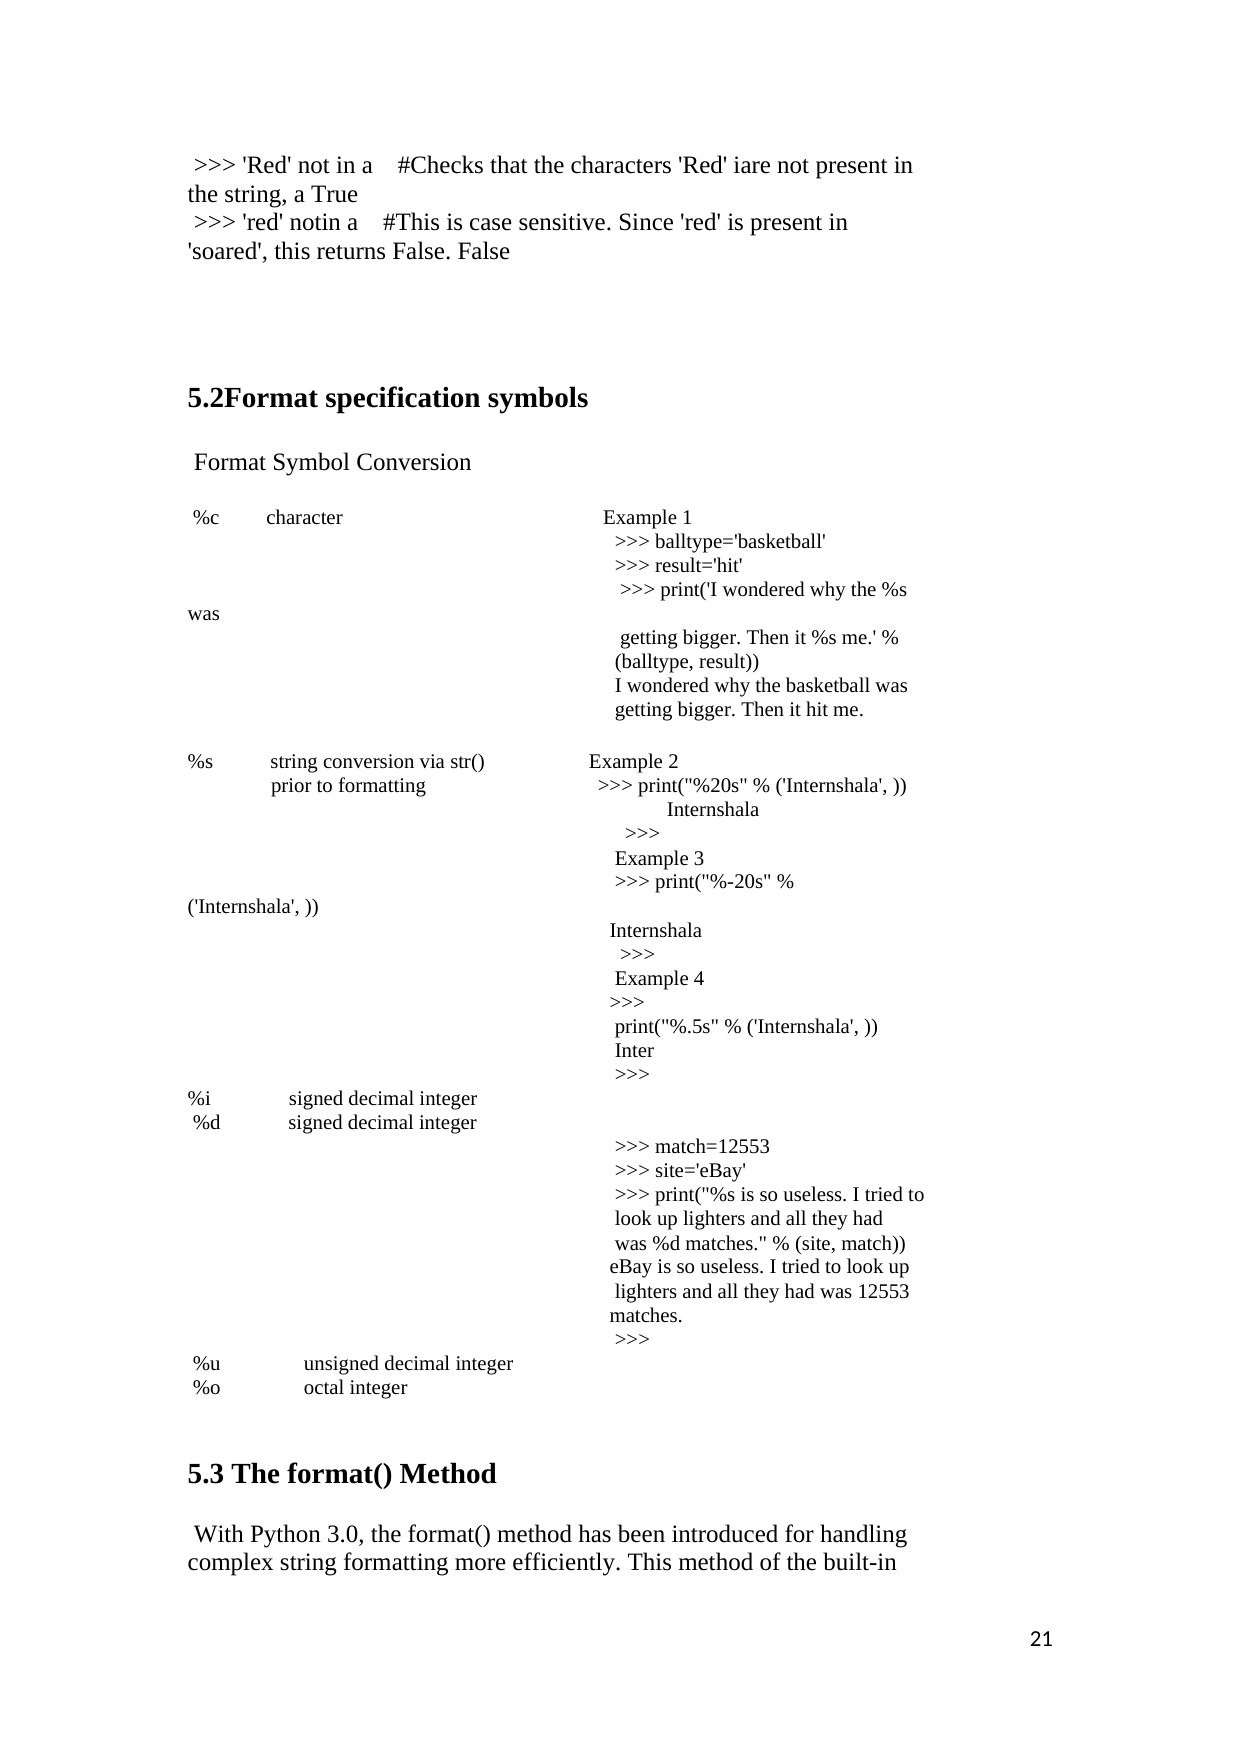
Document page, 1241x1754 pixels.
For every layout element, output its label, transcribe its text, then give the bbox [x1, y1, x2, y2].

text >>> [187, 821, 930, 845]
text Format Symbol Conversion [187, 447, 930, 476]
text >>> site='eBay' [187, 1158, 930, 1182]
text >>> 'red' notin a #This is case sensitive. Since 'red' is present in 'soared', this returns False. False [187, 207, 930, 265]
text matches. [187, 1303, 930, 1327]
text >>> print('I wondered why the %s was [187, 577, 930, 625]
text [187, 1519, 930, 1576]
text look up lighters and all they had [187, 1206, 930, 1230]
text >>> balltype='basketball' [187, 529, 930, 553]
text 5.2Format specification symbols [187, 380, 930, 413]
text >>> 'Red' not in a #Checks that the characters 'Red' iare not present in the string, a True [187, 150, 930, 207]
text >>> print("%-20s" % ('Internshala', )) [187, 869, 930, 918]
text >>> result='hit' [187, 553, 930, 577]
text Example 3 [187, 845, 930, 869]
text %u unsigned decimal integer [187, 1351, 930, 1375]
text %s string conversion via str() Example 2 [187, 749, 930, 773]
text Internshala [187, 797, 930, 821]
text Example 4 [187, 966, 930, 990]
text >>> match=12553 [187, 1134, 930, 1158]
text prior to formatting >>> print("%20s" % ('Internshala', )) [187, 773, 930, 797]
text >>> print("%s is so useless. I tried to [187, 1182, 930, 1206]
text >>> [187, 942, 930, 966]
text I wondered why the basketball was [187, 673, 930, 697]
text was %d matches." % (site, match)) [187, 1230, 930, 1254]
text print("%.5s" % ('Internshala', )) [187, 1014, 930, 1038]
text %c character Example 1 [187, 504, 930, 529]
text getting bigger. Then it hit me. [187, 697, 930, 721]
text lighters and all they had was 12553 [187, 1278, 930, 1303]
text getting bigger. Then it %s me.' % [187, 625, 930, 649]
text 5.3 The format() Method [187, 1456, 930, 1490]
text (balltype, result)) [187, 649, 930, 673]
text %o octal integer [187, 1375, 930, 1399]
text %d signed decimal integer [187, 1110, 930, 1134]
text >>> [187, 990, 930, 1014]
text >>> [187, 1062, 930, 1086]
text eBay is so useless. I tried to look up [187, 1254, 930, 1278]
text >>> [187, 1327, 930, 1351]
text Inter [187, 1038, 930, 1062]
text %i signed decimal integer [187, 1086, 930, 1110]
text Internshala [187, 918, 930, 942]
